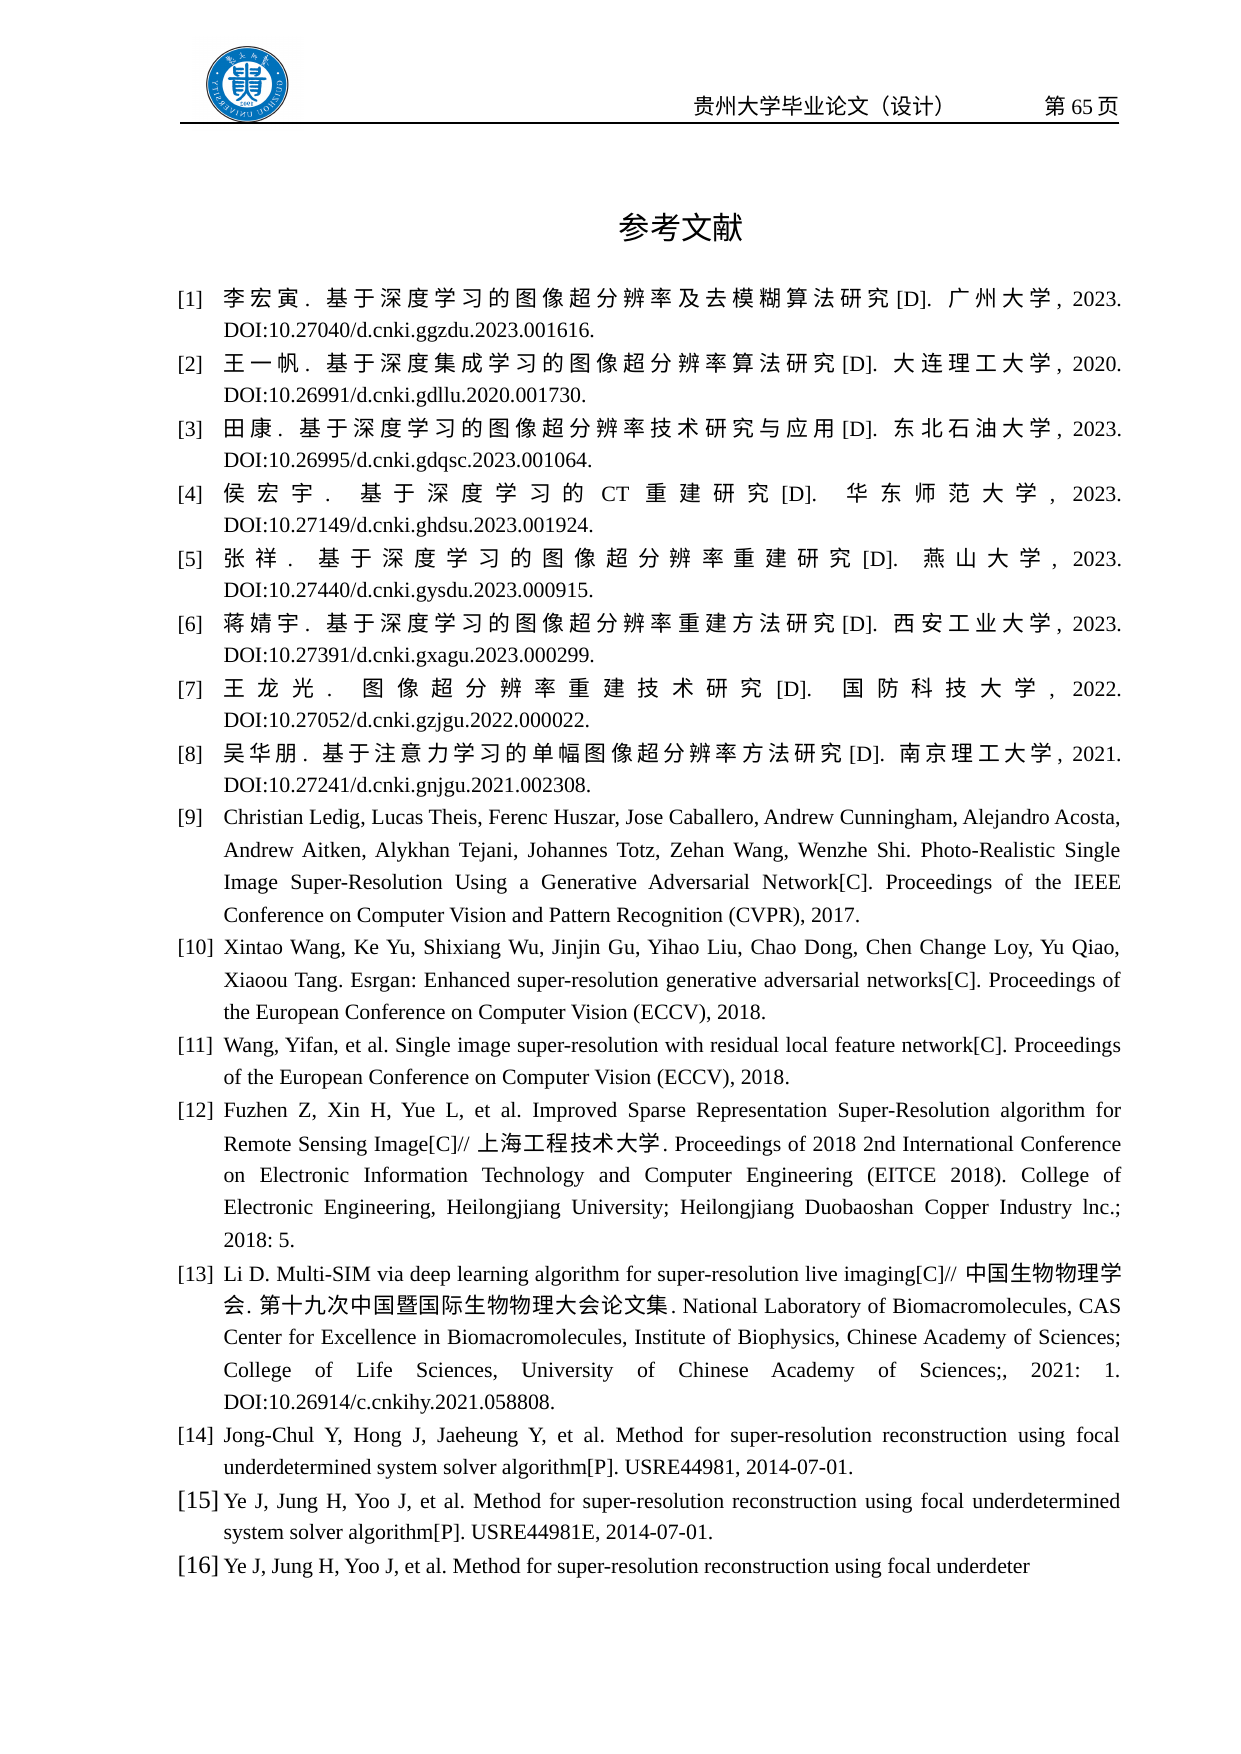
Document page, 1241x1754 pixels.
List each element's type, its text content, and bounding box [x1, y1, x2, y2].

list Christian Ledig, Lucas Theis, Ferenc Huszar, Jose Caballero, Andrew Cunningham, Alejandro Acosta, Andrew Aitken, Alykhan Tejani, Johannes Totz, Zehan Wang, Wenzhe Shi. Photo-Realistic Single Image Super-Resolution Using a Generative Adversarial Network[C]. Proceedings of the IEEE Conference on Computer Vision and Pattern Recognition (CVPR), 2017. [177, 801, 1122, 931]
list 侯宏宇. 基于深度学习的CT重建研究[D]. 华东师范大学, 2023. DOI:10.27149/d.cnki.ghdsu.2023.001924. [177, 476, 1122, 541]
list 蒋婧宇. 基于深度学习的图像超分辨率重建方法研究[D]. 西安工业大学, 2023. DOI:10.27391/d.cnki.gxagu.2023.000299. [177, 606, 1122, 671]
list 张祥. 基于深度学习的图像超分辨率重建研究[D]. 燕山大学, 2023. DOI:10.27440/d.cnki.gysdu.2023.000915. [177, 541, 1122, 606]
picture [191, 36, 305, 122]
list Jong-Chul Y, Hong J, Jaeheung Y, et al. Method for super-resolution reconstruction using focal underdetermined system solver algorithm[P]. USRE44981, 2014-07-01. [177, 1418, 1122, 1483]
list 王龙光. 图像超分辨率重建技术研究[D]. 国防科技大学, 2022. DOI:10.27052/d.cnki.gzjgu.2022.000022. [177, 671, 1122, 736]
list 吴华朋. 基于注意力学习的单幅图像超分辨率方法研究[D]. 南京理工大学, 2021. DOI:10.27241/d.cnki.gnjgu.2021.002308. [177, 736, 1122, 801]
list Wang, Yifan, et al. Single image super-resolution with residual local feature network[C]. Proceedings of the European Conference on Computer Vision (ECCV), 2018. [177, 1028, 1122, 1093]
list Xintao Wang, Ke Yu, Shixiang Wu, Jinjin Gu, Yihao Liu, Chao Dong, Chen Change Loy, Yu Qiao, Xiaoou Tang. Esrgan: Enhanced super-resolution generative adversarial networks[C]. Proceedings of the European Conference on Computer Vision (ECCV), 2018. [177, 931, 1122, 1028]
list 田康. 基于深度学习的图像超分辨率技术研究与应用[D]. 东北石油大学, 2023. DOI:10.26995/d.cnki.gdqsc.2023.001064. [177, 411, 1122, 476]
list Ye J, Jung H, Yoo J, et al. Method for super-resolution reconstruction using focal underdeter [177, 1548, 1122, 1581]
list 李宏寅. 基于深度学习的图像超分辨率及去模糊算法研究[D]. 广州大学, 2023. DOI:10.27040/d.cnki.ggzdu.2023.001616. [177, 281, 1122, 346]
list Ye J, Jung H, Yoo J, et al. Method for super-resolution reconstruction using focal underdetermined system solver algorithm[P]. USRE44981E, 2014-07-01. [177, 1483, 1122, 1548]
subtitle 参考文献 [177, 193, 1122, 258]
list Fuzhen Z, Xin H, Yue L, et al. Improved Sparse Representation Super-Resolution algorithm for Remote Sensing Image[C]// 上海工程技术大学. Proceedings of 2018 2nd International Conference on Electronic Information Technology and Computer Engineering (EITCE 2018). College of Electronic Engineering, Heilongjiang University; Heilongjiang Duobaoshan Copper Industry lnc.; 2018: 5. [177, 1093, 1122, 1256]
picture [191, 124, 305, 131]
list Li D. Multi-SIM via deep learning algorithm for super-resolution live imaging[C]// 中国生物物理学会. 第十九次中国暨国际生物物理大会论文集. National Laboratory of Biomacromolecules, CAS Center for Excellence in Biomacromolecules, Institute of Biophysics, Chinese Academy of Sciences; College of Life Sciences, University of Chinese Academy of Sciences;, 2021: 1. DOI:10.26914/c.cnkihy.2021.058808. [177, 1256, 1122, 1418]
list 王一帆. 基于深度集成学习的图像超分辨率算法研究[D]. 大连理工大学, 2020. DOI:10.26991/d.cnki.gdllu.2020.001730. [177, 346, 1122, 411]
